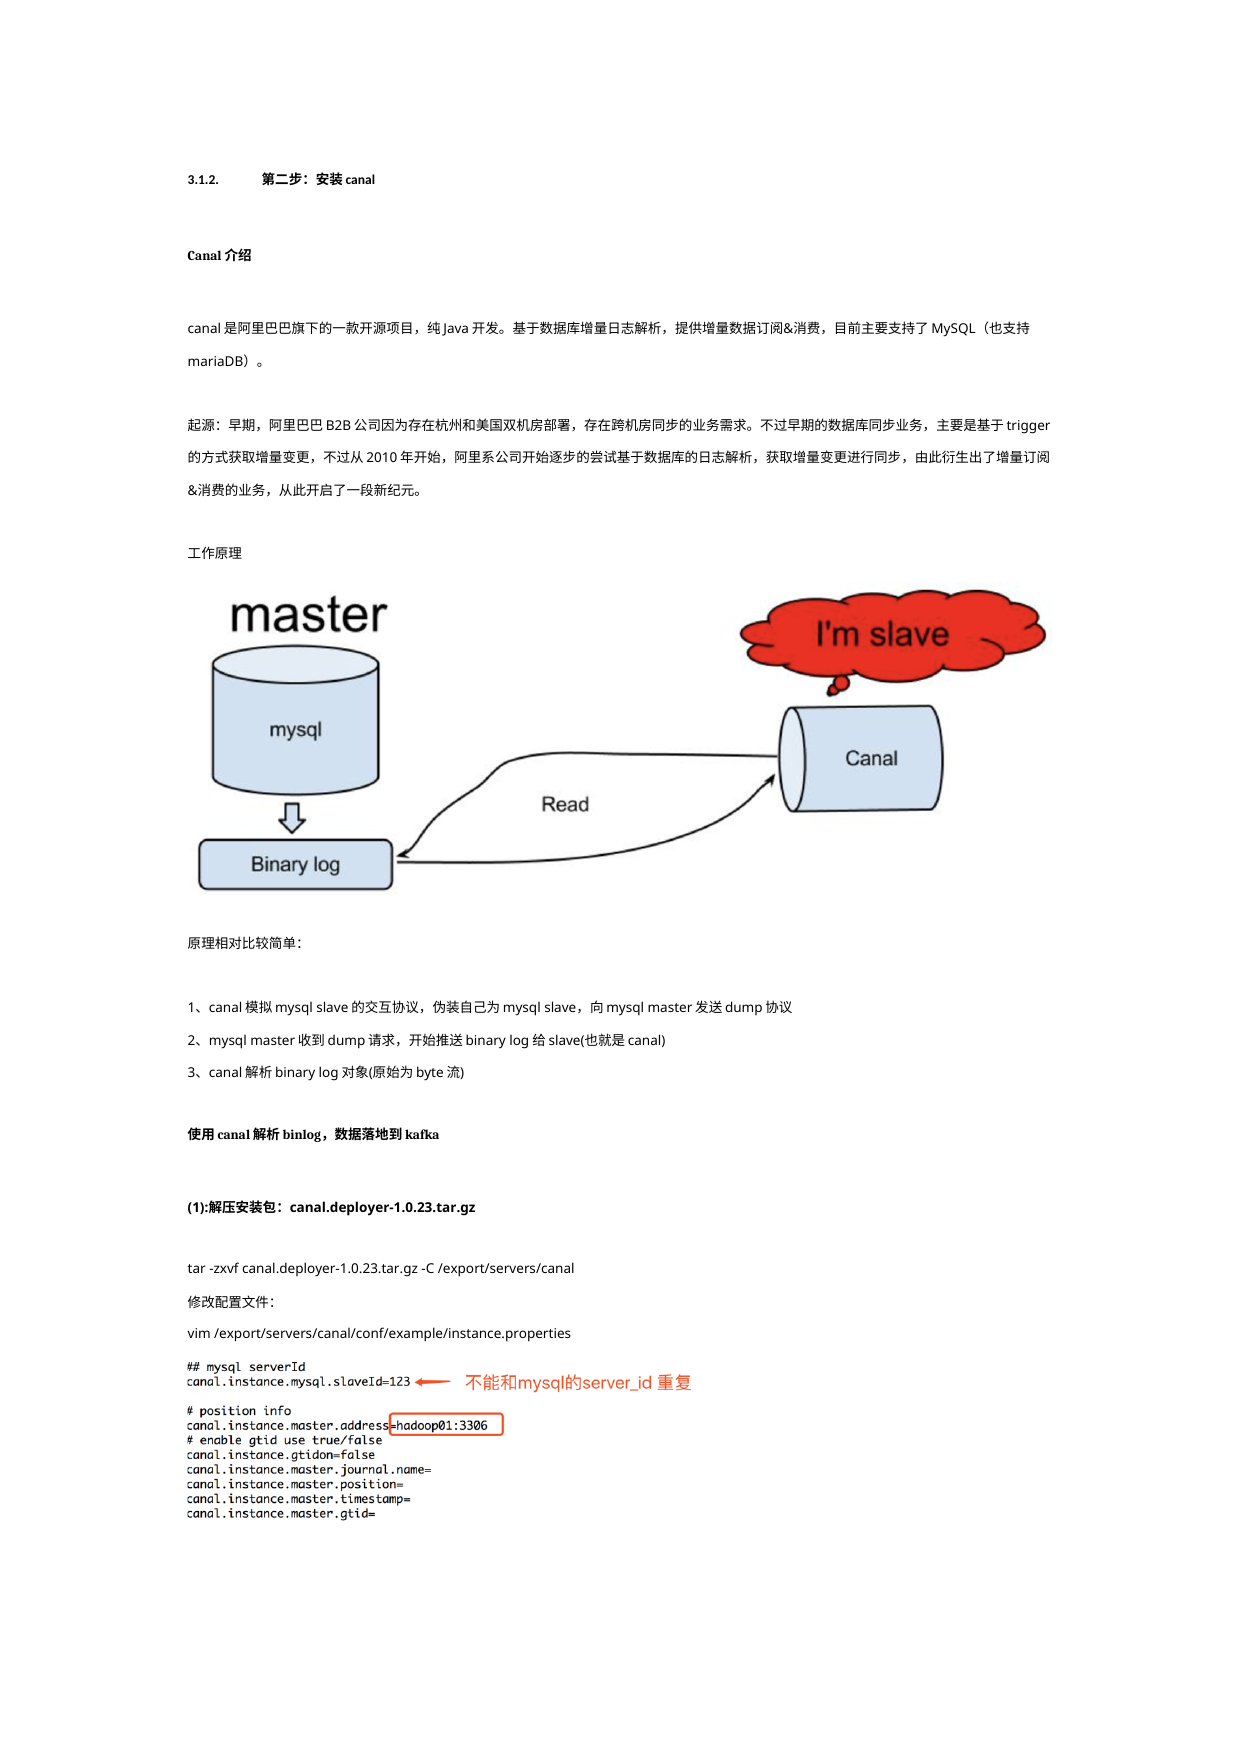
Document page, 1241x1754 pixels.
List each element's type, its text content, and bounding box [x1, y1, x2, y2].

text vim /export/servers/canal/conf/example/instance.properties [187, 1317, 1053, 1350]
subtitle 第二步：安装canal [187, 162, 1053, 194]
text 3、canal解析binary log对象(原始为byte流) [187, 1055, 1053, 1088]
text 工作原理 [187, 537, 1053, 569]
text canal是阿里巴巴旗下的一款开源项目，纯Java开发。基于数据库增量日志解析，提供增量数据订阅&消费，目前主要支持了MySQL（也支持mariaDB）。 [187, 312, 1053, 377]
subtitle 使用canal解析binlog，数据落地到kafka [187, 1117, 1053, 1149]
text 修改配置文件： [187, 1285, 1053, 1317]
text 起源：早期，阿里巴巴B2B公司因为存在杭州和美国双机房部署，存在跨机房同步的业务需求。不过早期的数据库同步业务，主要是基于trigger的方式获取增量变更，不过从2010年开始，阿里系公司开始逐步的尝试基于数据库的日志解析，获取增量变更进行同步，由此衍生出了增量订阅&消费的业务，从此开启了一段新纪元。 [187, 408, 1053, 505]
picture [187, 1362, 1053, 1532]
text 2、mysql master收到dump请求，开始推送binary log给slave(也就是canal) [187, 1023, 1053, 1055]
text tar -zxvf canal.deployer-1.0.23.tar.gz -C /export/servers/canal [187, 1252, 1053, 1285]
subtitle (1):解压安装包：canal.deployer-1.0.23.tar.gz [187, 1191, 1053, 1223]
subtitle Canal介绍 [187, 238, 1053, 270]
text 原理相对比较简单： [187, 927, 1053, 959]
picture [187, 573, 1053, 923]
text 1、canal模拟mysql slave的交互协议，伪装自己为mysql slave，向mysql master发送dump协议 [187, 990, 1053, 1023]
